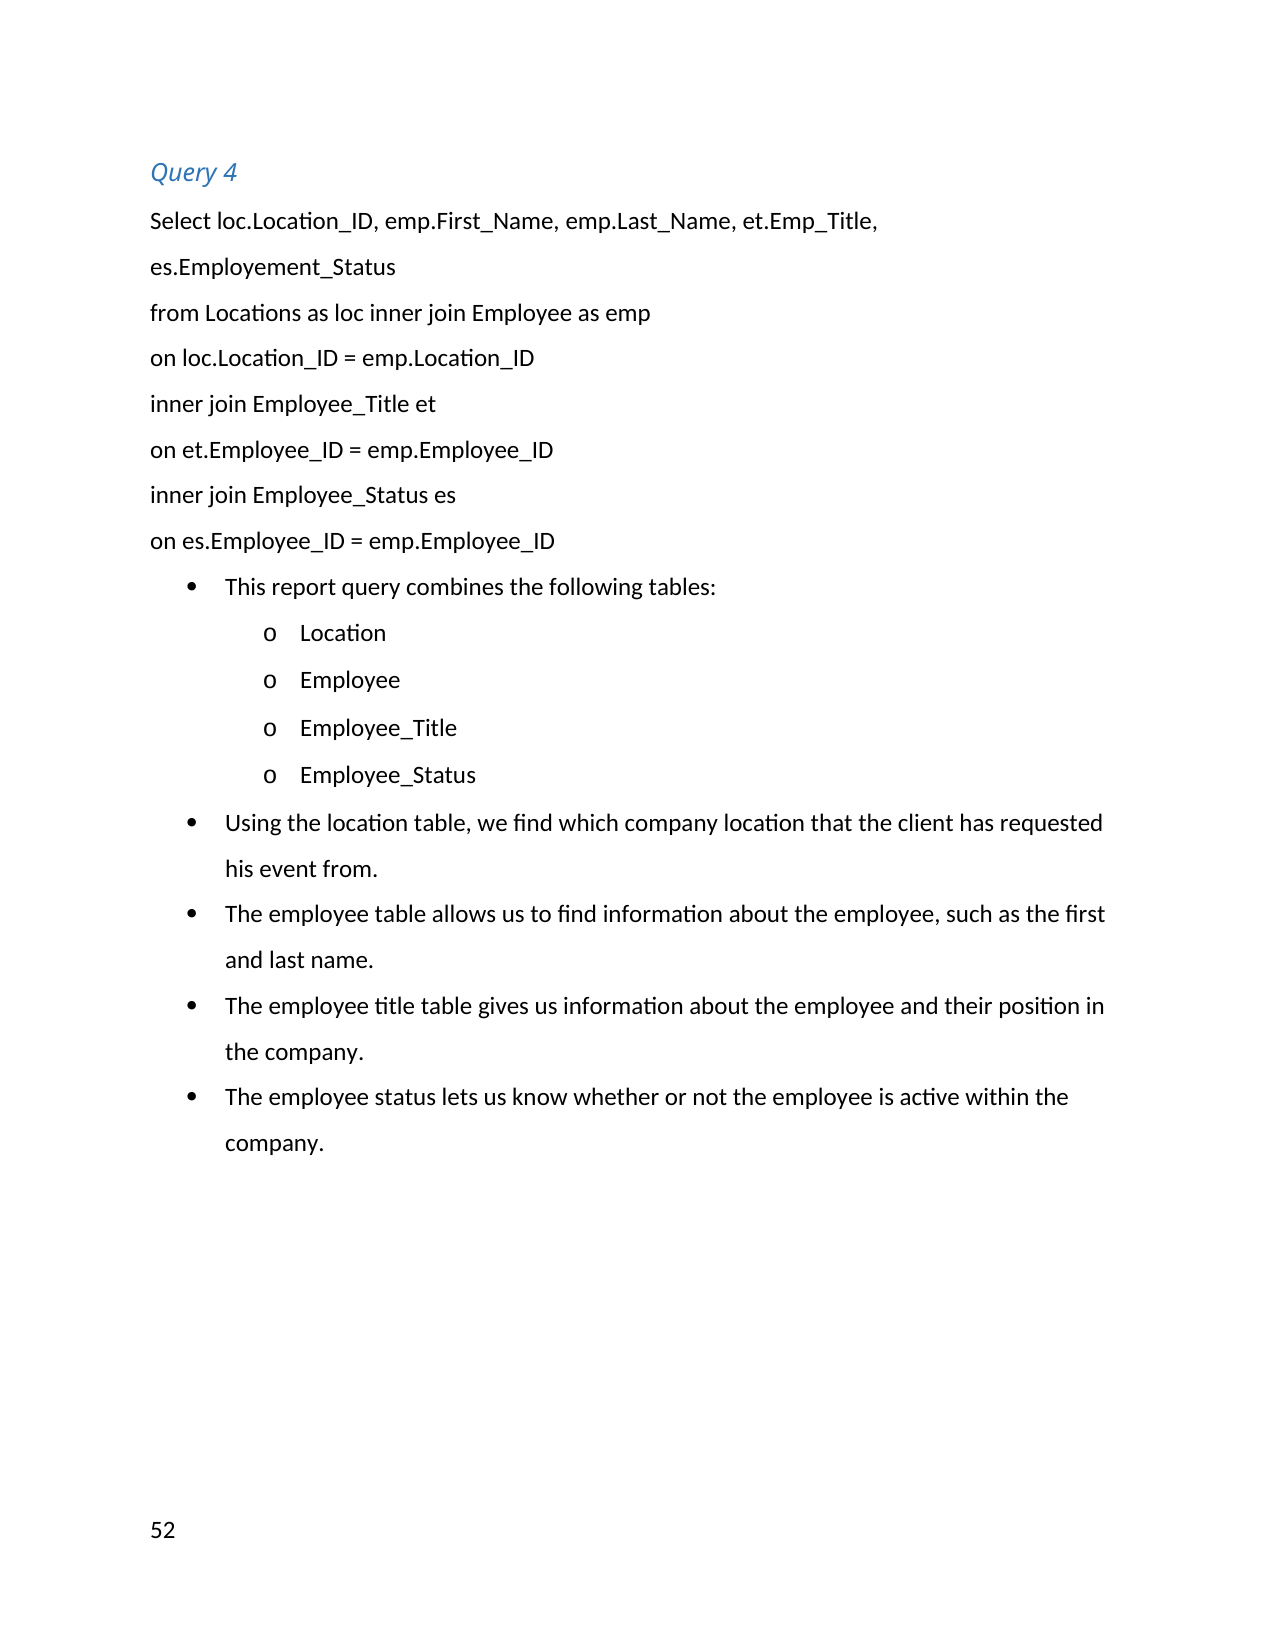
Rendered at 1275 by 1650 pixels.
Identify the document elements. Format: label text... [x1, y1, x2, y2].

list The employee table allows us to find information about the employee, such as the first and last name. [187, 899, 1125, 975]
list The employee status lets us know whether or not the employee is active within the company. [187, 1082, 1125, 1158]
text inner join Employee_Status es [150, 479, 1125, 510]
list Employee [262, 664, 1125, 696]
text from Locations as loc inner join Employee as emp [150, 297, 1125, 327]
text on es.Employee_ID = emp.Employee_ID [150, 525, 1125, 556]
list Employee_Status [262, 759, 1125, 791]
list Using the location table, we find which company location that the client has requested his event from. [187, 807, 1125, 883]
text on loc.Location_ID = emp.Location_ID [150, 342, 1125, 373]
list This report query combines the following tables: [187, 571, 1125, 602]
list The employee title table gives us information about the employee and their position in the company. [187, 990, 1125, 1066]
text on et.Employee_ID = emp.Employee_ID [150, 434, 1125, 464]
subtitle Query 4 [150, 154, 1125, 188]
text Select loc.Location_ID, emp.First_Name, emp.Last_Name, et.Emp_Title, es.Employement_Status [150, 205, 1125, 281]
list Location [262, 617, 1125, 648]
list Employee_Title [262, 712, 1125, 744]
text inner join Employee_Title et [150, 388, 1125, 419]
